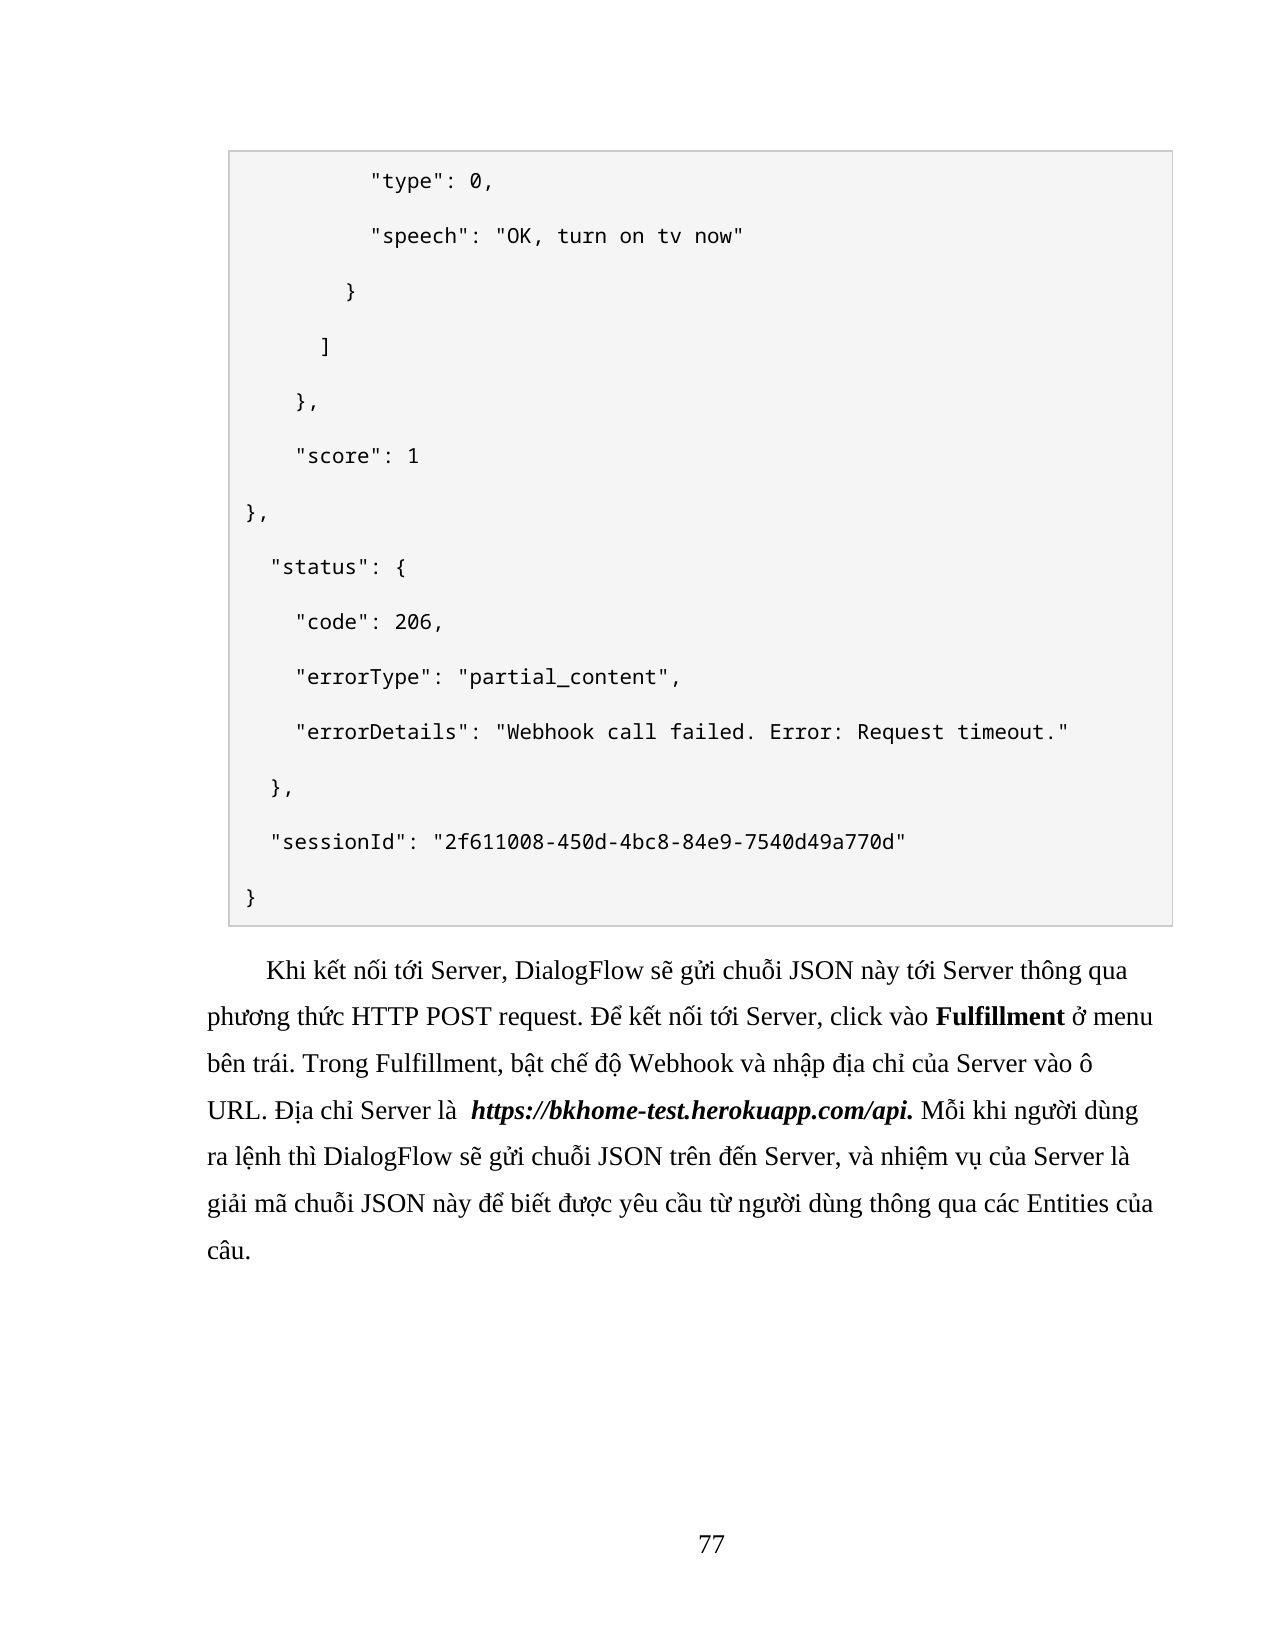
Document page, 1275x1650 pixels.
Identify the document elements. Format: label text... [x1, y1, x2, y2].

text "speech": "OK, turn on tv now" [230, 205, 1172, 250]
text }, [230, 481, 1172, 525]
text }, [230, 370, 1172, 415]
text }, [230, 756, 1172, 801]
text "status": { [230, 536, 1172, 580]
text "code": 206, [230, 591, 1172, 635]
text "type": 0, [230, 152, 1172, 194]
text "errorType": "partial_content", [230, 646, 1172, 691]
text } [230, 866, 1172, 925]
text "sessionId": "2f611008-450d-4bc8-84e9-7540d49a770d" [230, 811, 1172, 856]
text Khi kết nối tới Server, DialogFlow sẽ gửi chuỗi JSON này tới Server thông qua phương thức HTTP POST request. Để kết nối tới Server, click vào Fulfillment ở menu bên trái. Trong Fulfillment, bật chế độ Webhook và nhập địa chỉ của Server vào ô URL. Địa chỉ Server là https://bkhome-test.herokuapp.com/api. Mỗi khi người dùng ra lệnh thì DialogFlow sẽ gửi chuỗi JSON trên đến Server, và nhiệm vụ của Server là giải mã chuỗi JSON này để biết được yêu cầu từ người dùng thông qua các Entities của câu. [207, 954, 1157, 1265]
text ] [230, 315, 1172, 360]
text "errorDetails": "Webhook call failed. Error: Request timeout." [230, 701, 1172, 746]
text "score": 1 [230, 426, 1172, 470]
text } [230, 260, 1172, 305]
